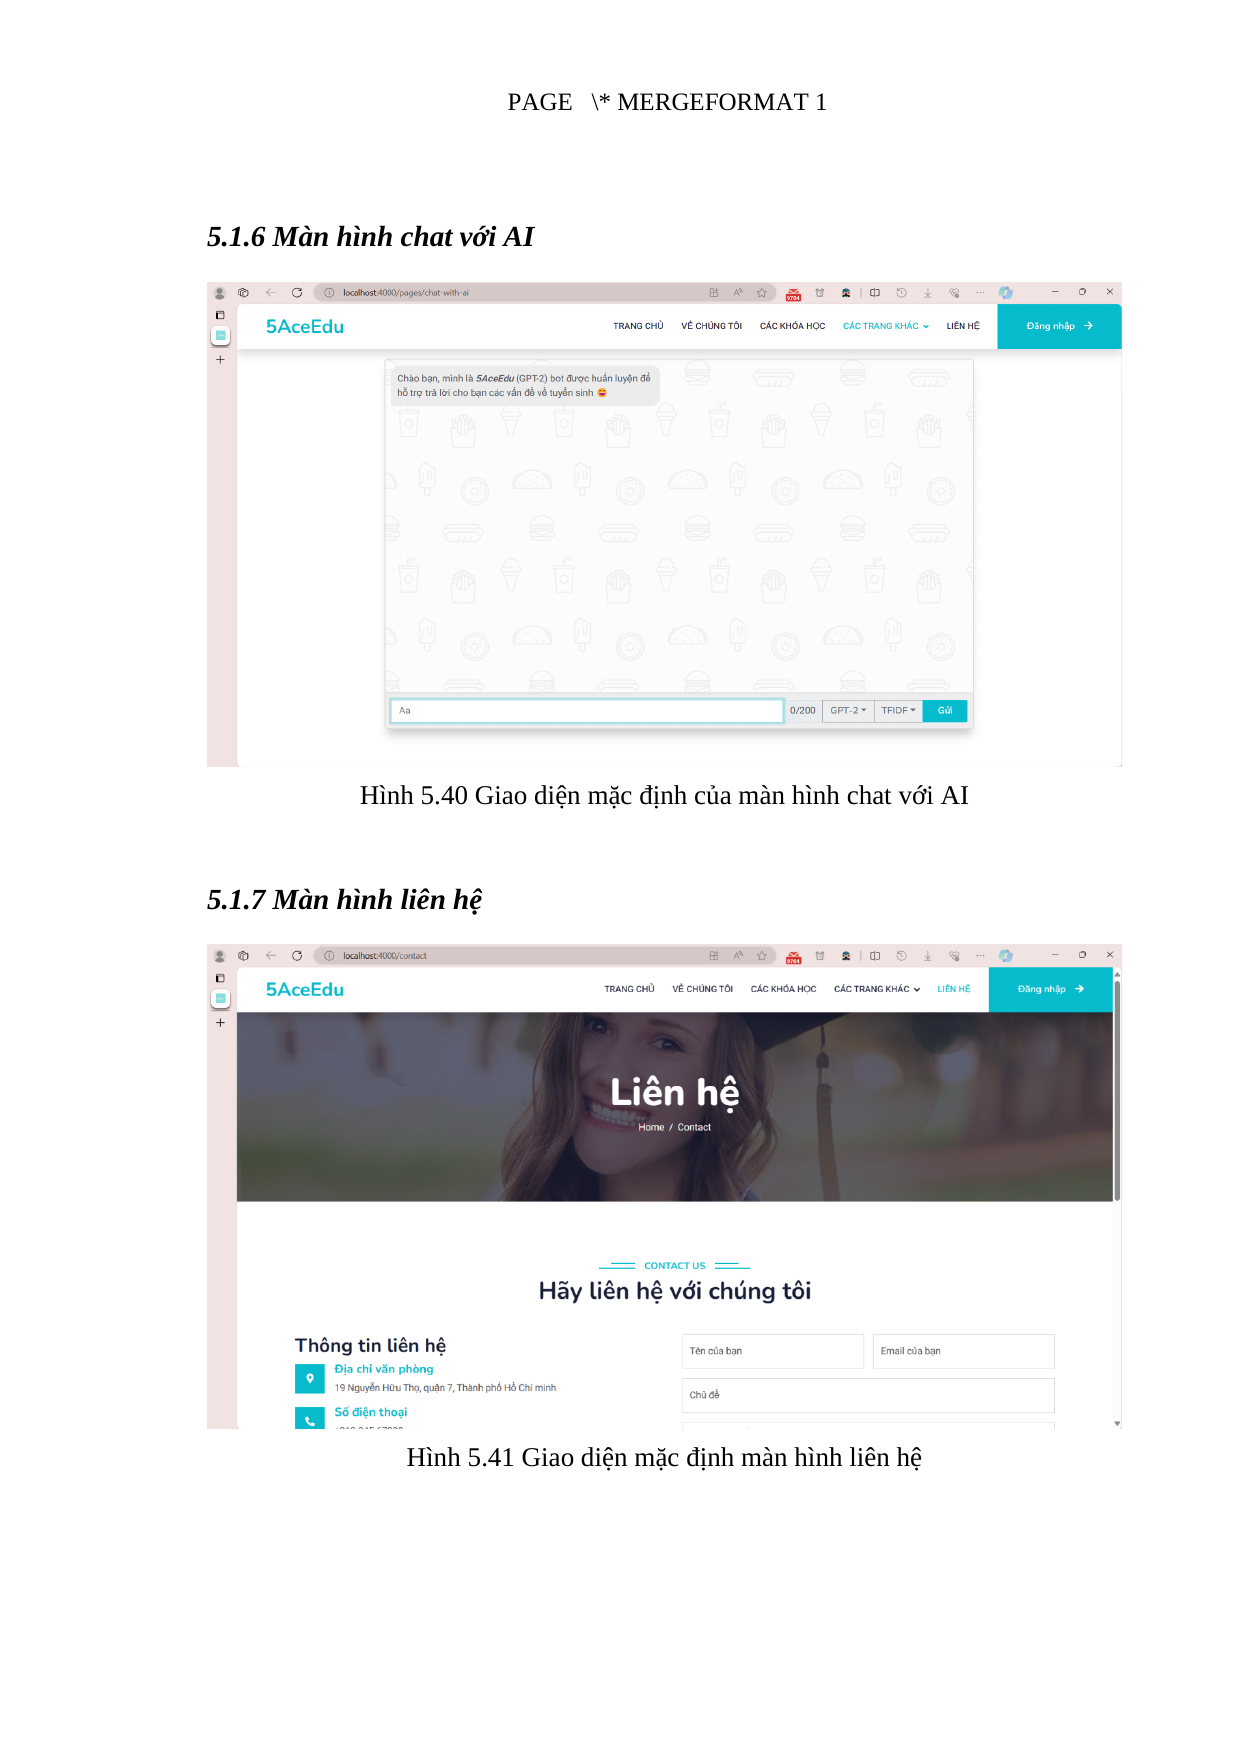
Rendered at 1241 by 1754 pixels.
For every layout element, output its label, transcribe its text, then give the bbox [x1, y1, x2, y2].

picture [206, 944, 1123, 1429]
subtitle Màn hình chat với AI [207, 219, 1122, 253]
subtitle Màn hình liên hệ [207, 882, 1122, 916]
picture [206, 282, 1123, 767]
